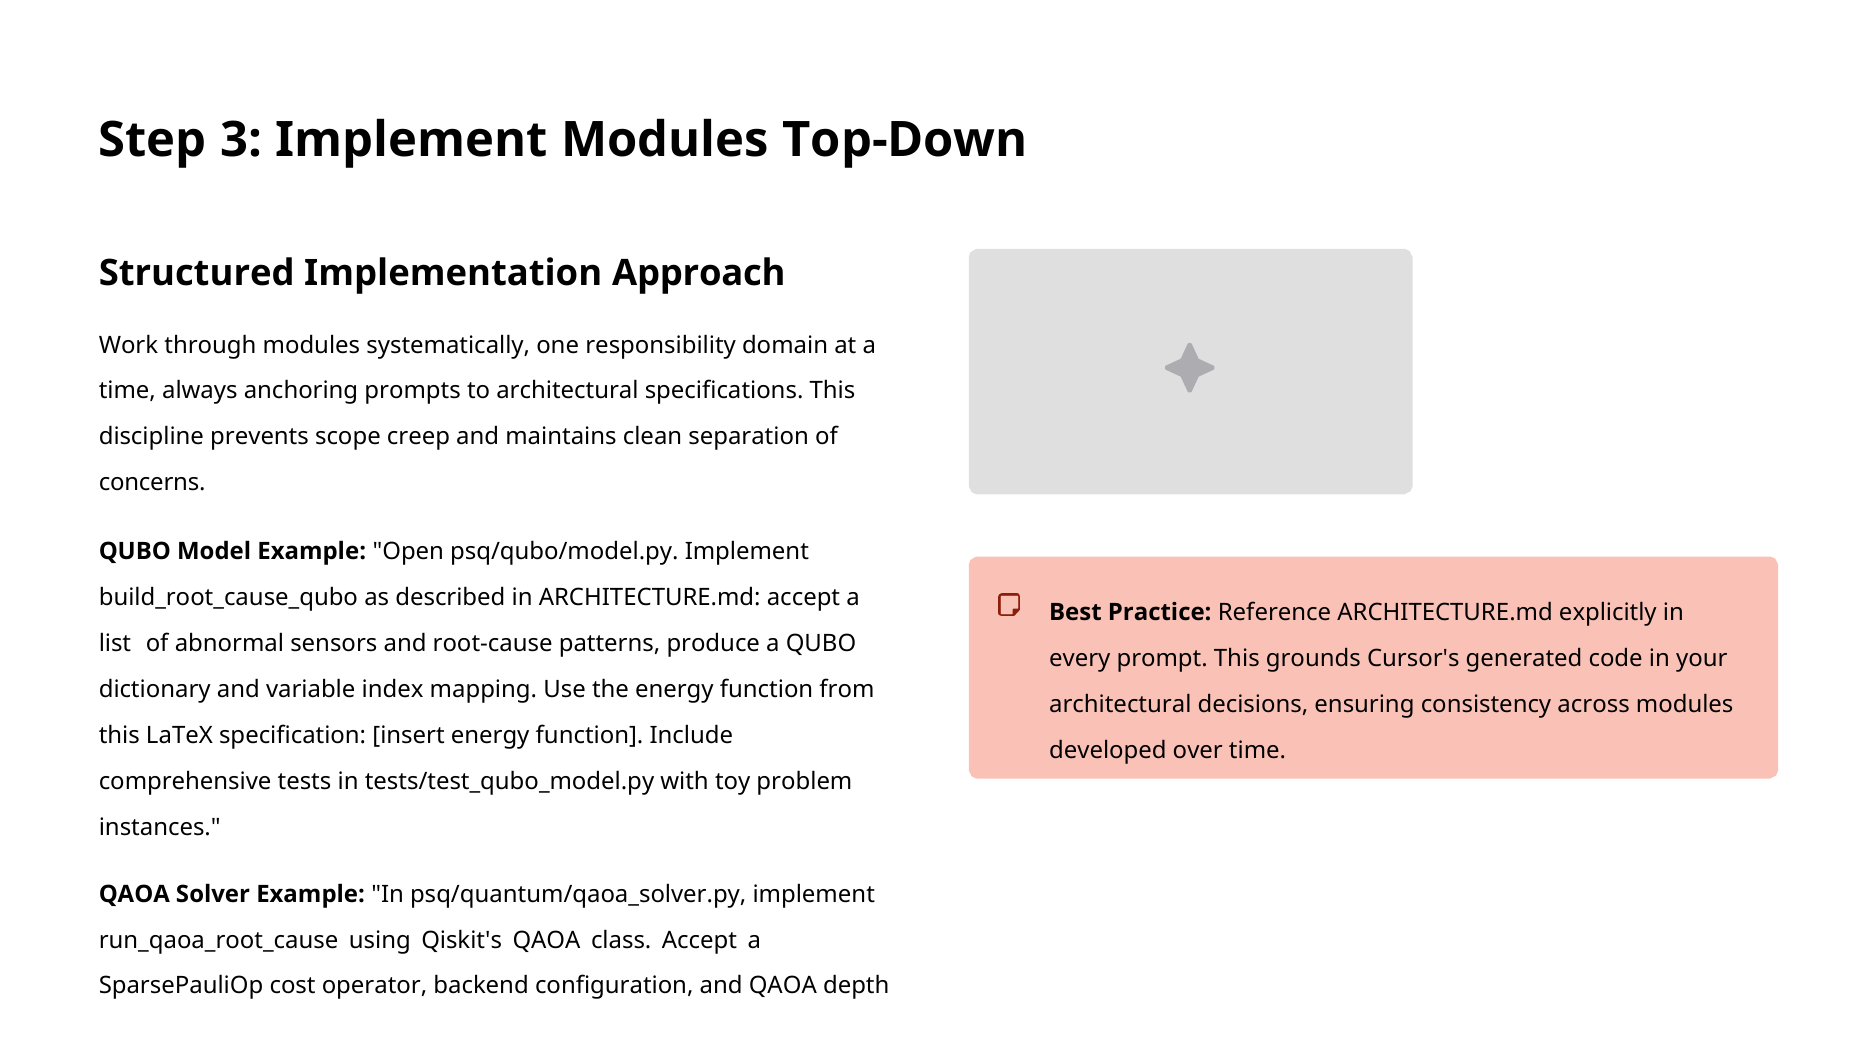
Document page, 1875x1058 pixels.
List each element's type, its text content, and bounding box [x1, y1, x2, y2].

subtitle Structured Implementation Approach [98, 246, 1800, 296]
picture [998, 593, 1020, 616]
text QUBO Model Example: "Open psq/qubo/model.py. Implement build_root_cause_qubo as described in ARCHITECTURE.md: accept a list of abnormal sensors and root-cause patterns, produce a QUBO dictionary and variable index mapping. Use the energy function from this LaTeX specification: [insert energy function]. Include comprehensive tests in tests/test_qubo_model.py with toy problem instances." [98, 534, 896, 842]
text Work through modules systematically, one responsibility domain at a time, always anchoring prompts to architectural specifications. This discipline prevents scope creep and maintains clean separation of concerns. [98, 328, 896, 497]
subtitle Step 3: Implement Modules Top-Down [98, 104, 1800, 170]
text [98, 876, 902, 1001]
